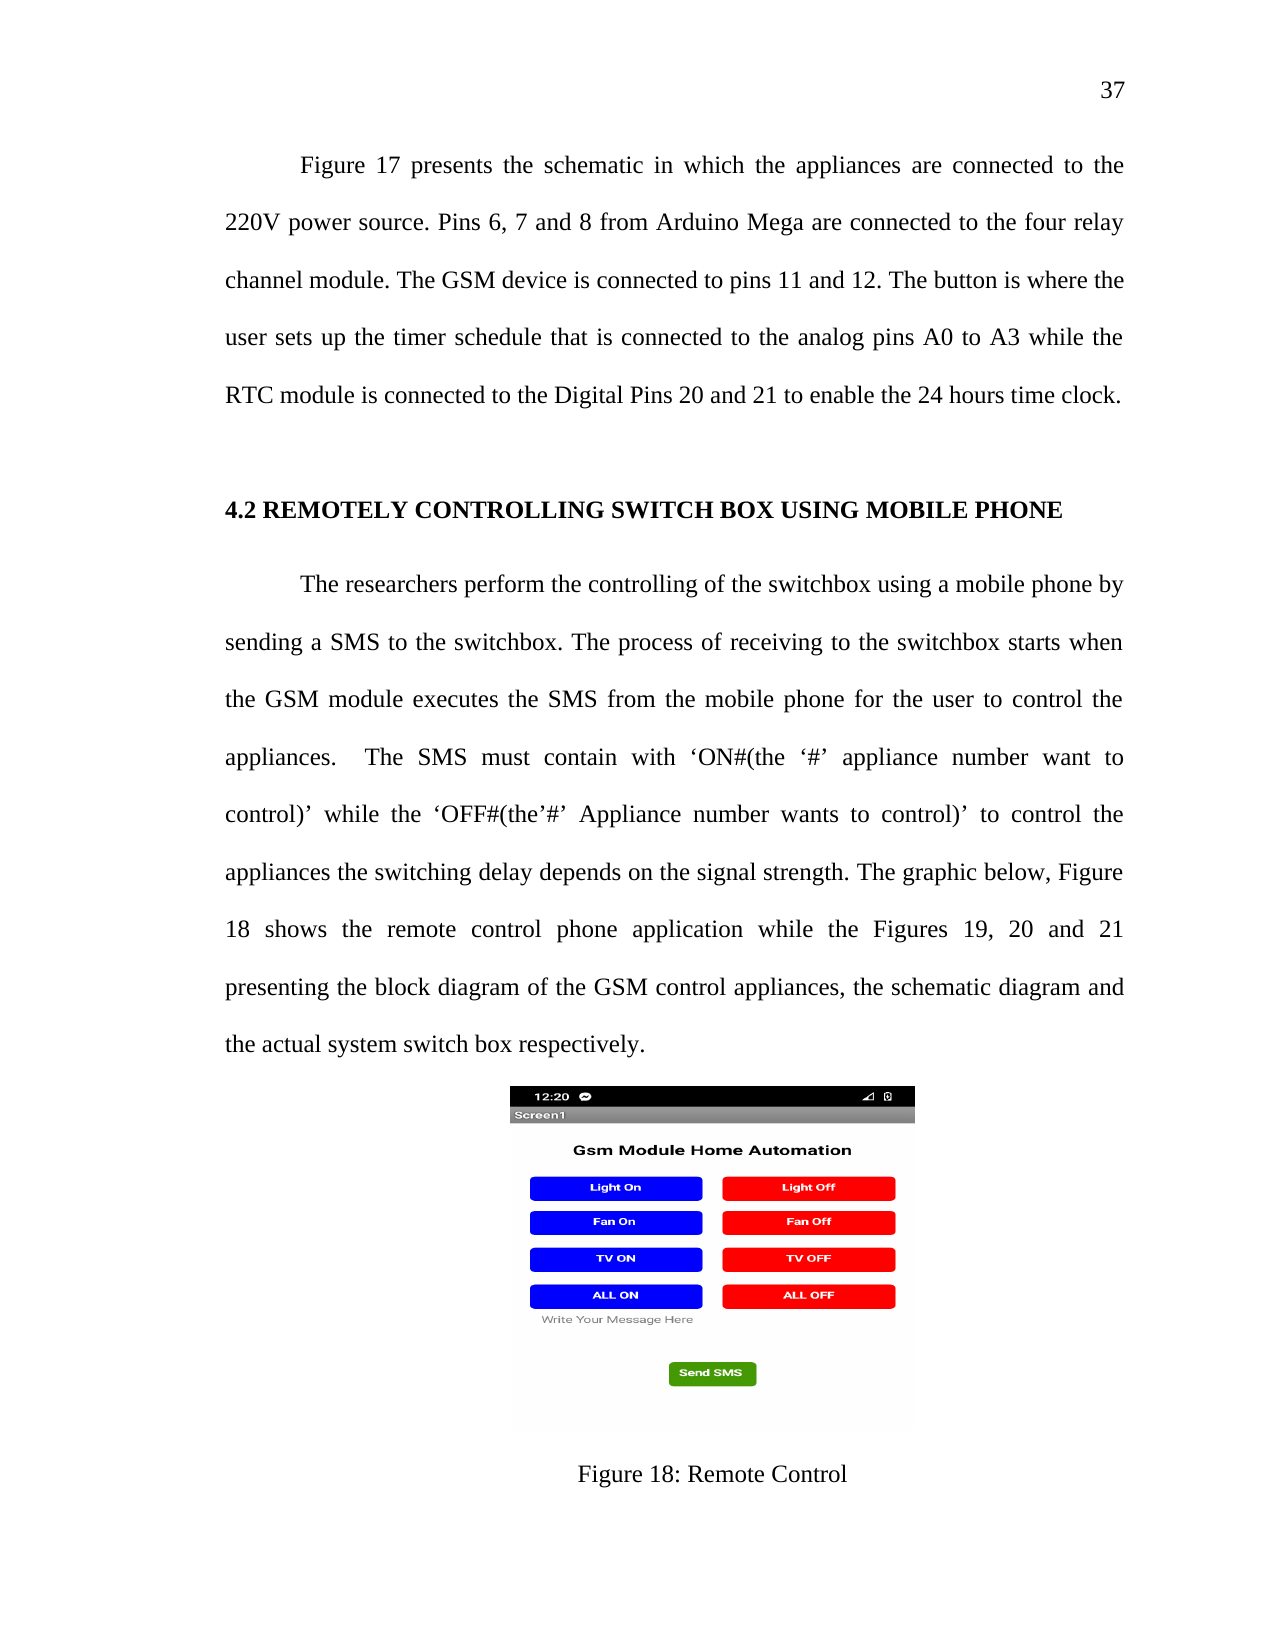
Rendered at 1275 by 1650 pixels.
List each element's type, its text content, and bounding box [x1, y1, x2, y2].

picture [510, 1086, 915, 1431]
text Figure 17 presents the schematic in which the appliances are connected to the 220V power source. Pins 6, 7 and 8 from Arduino Mega are connected to the four relay channel module. The GSM device is connected to pins 11 and 12. The button is where the user sets up the timer schedule that is connected to the analog pins A0 to A3 while the RTC module is connected to the Digital Pins 20 and 21 to enable the 24 hours time clock. [225, 150, 1125, 409]
subtitle 4.2 REMOTELY CONTROLLING SWITCH BOX USING MOBILE PHONE [225, 495, 1125, 524]
text Figure 18: Remote Control [225, 1459, 1125, 1488]
text The researchers perform the controlling of the switchbox using a mobile phone by sending a SMS to the switchbox. The process of receiving to the switchbox starts when the GSM module executes the SMS from the mobile phone for the user to control the appliances. The SMS must contain with ‘ON#(the ‘#’ appliance number want to control)’ while the ‘OFF#(the’#’ Appliance number wants to control)’ to control the appliances the switching delay depends on the signal strength. The graphic below, Figure 18 shows the remote control phone application while the Figures 19, 20 and 21 presenting the block diagram of the GSM control appliances, the schematic diagram and the actual system switch box respectively. [225, 569, 1125, 1058]
